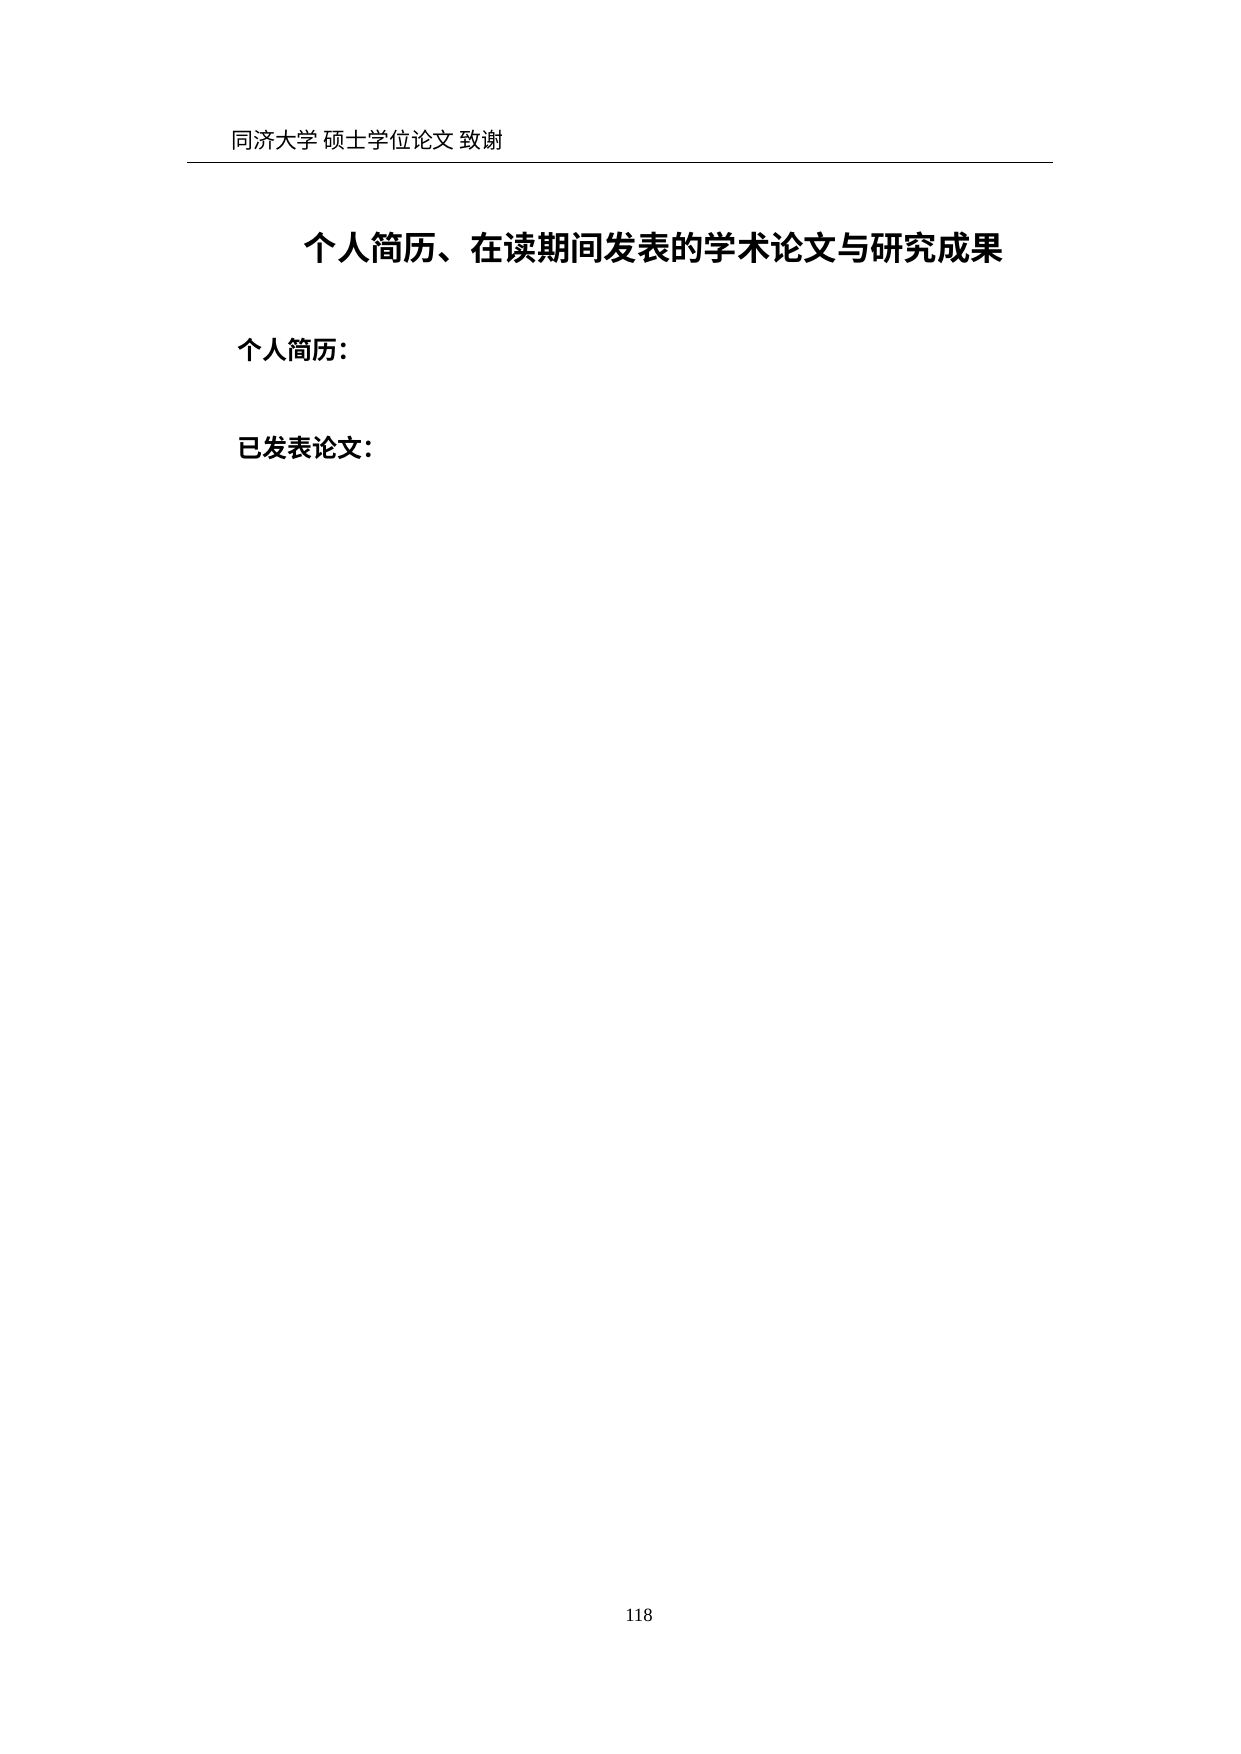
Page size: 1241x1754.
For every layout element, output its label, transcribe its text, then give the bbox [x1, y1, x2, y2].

text 已发表论文： [187, 414, 1053, 479]
text 个人简历： [187, 316, 1053, 381]
text 个人简历、在读期间发表的学术论文与研究成果 [187, 214, 1053, 279]
